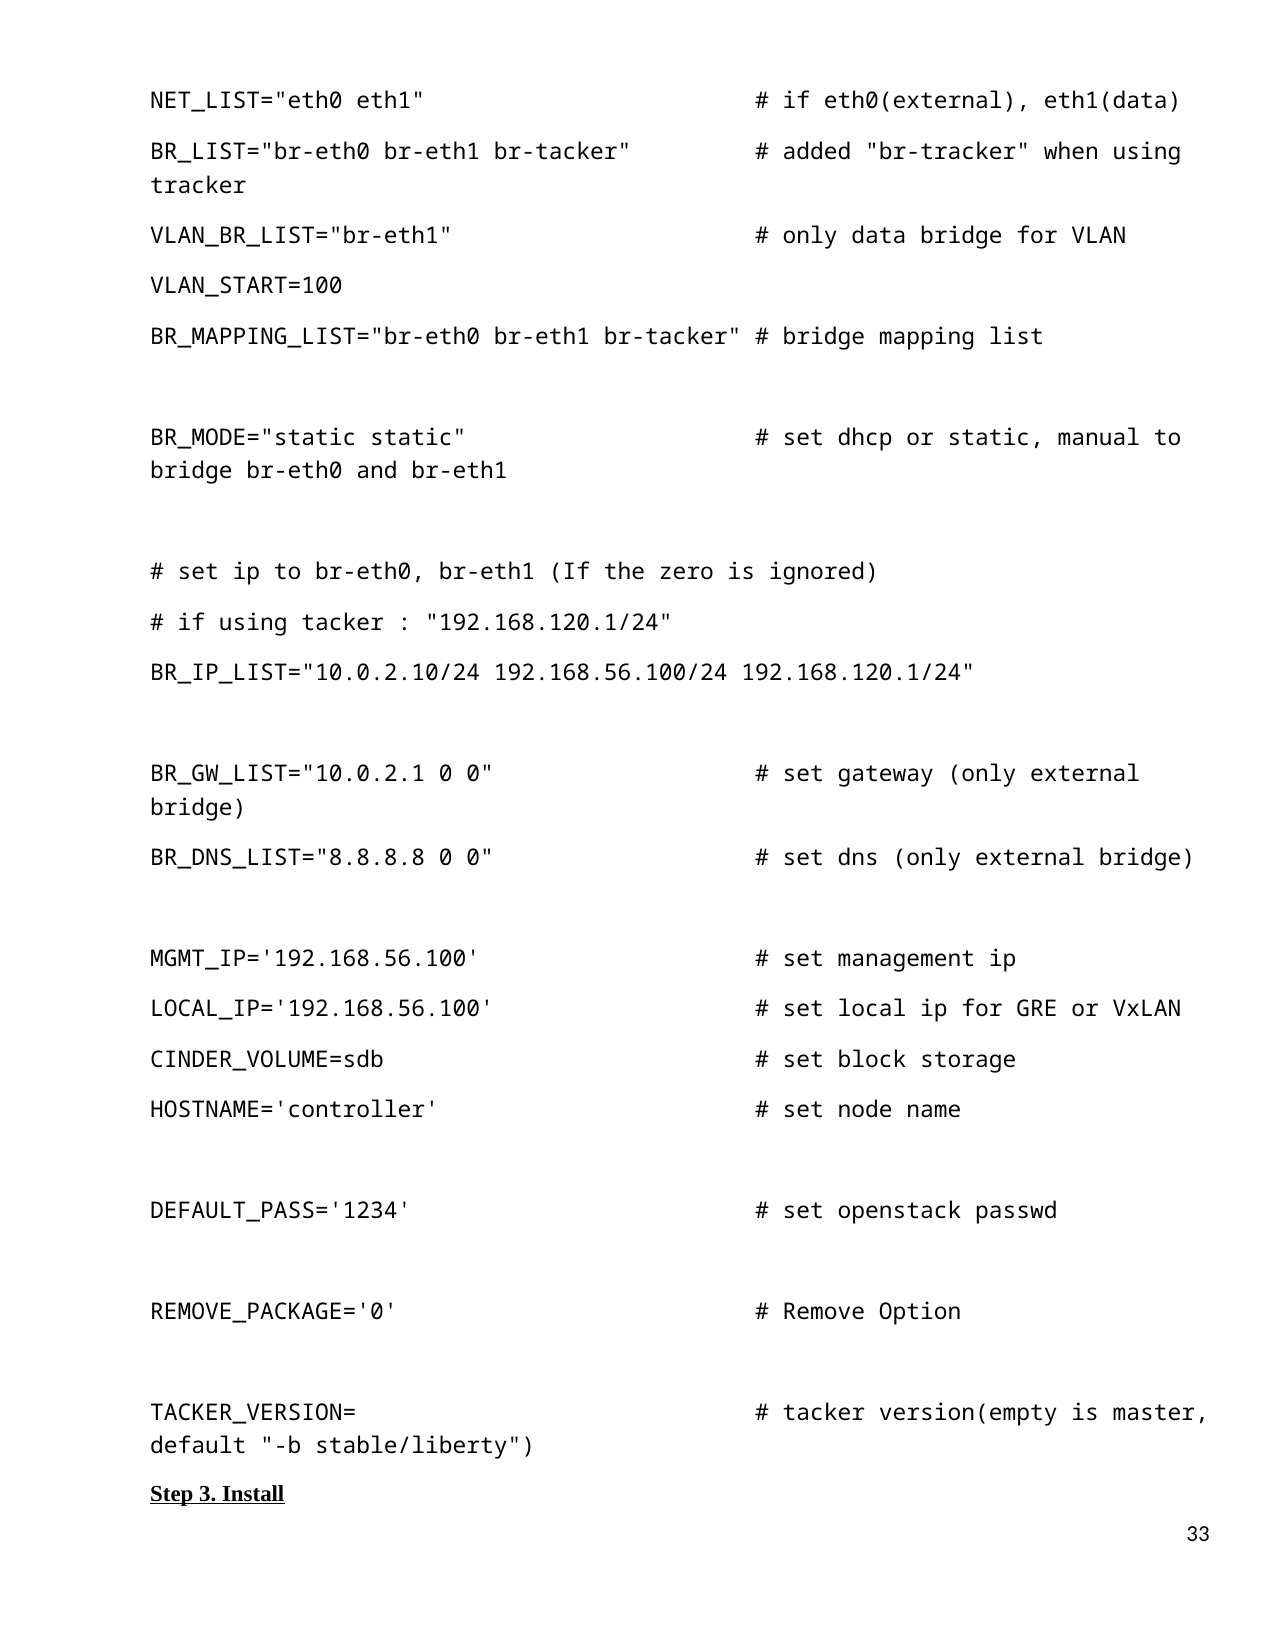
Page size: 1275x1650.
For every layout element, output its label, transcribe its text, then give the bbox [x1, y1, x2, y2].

text MGMT_IP='192.168.56.100' # set management ip [150, 942, 1209, 973]
text BR_GW_LIST="10.0.2.1 0 0" # set gateway (only external bridge) [150, 757, 1209, 822]
text HOSTNAME='controller' # set node name [150, 1093, 1209, 1124]
text TACKER_VERSION= # tacker version(empty is master, default "-b stable/liberty") [150, 1396, 1209, 1461]
text DEFAULT_PASS='1234' # set openstack passwd [150, 1194, 1209, 1225]
text VLAN_BR_LIST="br-eth1" # only data bridge for VLAN [150, 219, 1209, 250]
text BR_MODE="static static" # set dhcp or static, manual to bridge br-eth0 and br-eth1 [150, 421, 1209, 486]
text # if using tacker : "192.168.120.1/24" [150, 606, 1209, 637]
text BR_DNS_LIST="8.8.8.8 0 0" # set dns (only external bridge) [150, 841, 1209, 872]
text NET_LIST="eth0 eth1" # if eth0(external), eth1(data) [150, 84, 1209, 116]
text REMOVE_PACKAGE='0' # Remove Option [150, 1295, 1209, 1326]
text BR_MAPPING_LIST="br-eth0 br-eth1 br-tacker" # bridge mapping list [150, 320, 1209, 351]
text Step 3. Install [150, 1480, 1209, 1506]
text # set ip to br-eth0, br-eth1 (If the zero is ignored) [150, 555, 1209, 586]
text LOCAL_IP='192.168.56.100' # set local ip for GRE or VxLAN [150, 992, 1209, 1023]
text BR_LIST="br-eth0 br-eth1 br-tacker" # added "br-tracker" when using tracker [150, 135, 1209, 200]
text BR_IP_LIST="10.0.2.10/24 192.168.56.100/24 192.168.120.1/24" [150, 656, 1209, 687]
text VLAN_START=100 [150, 269, 1209, 301]
text CINDER_VOLUME=sdb # set block storage [150, 1043, 1209, 1074]
